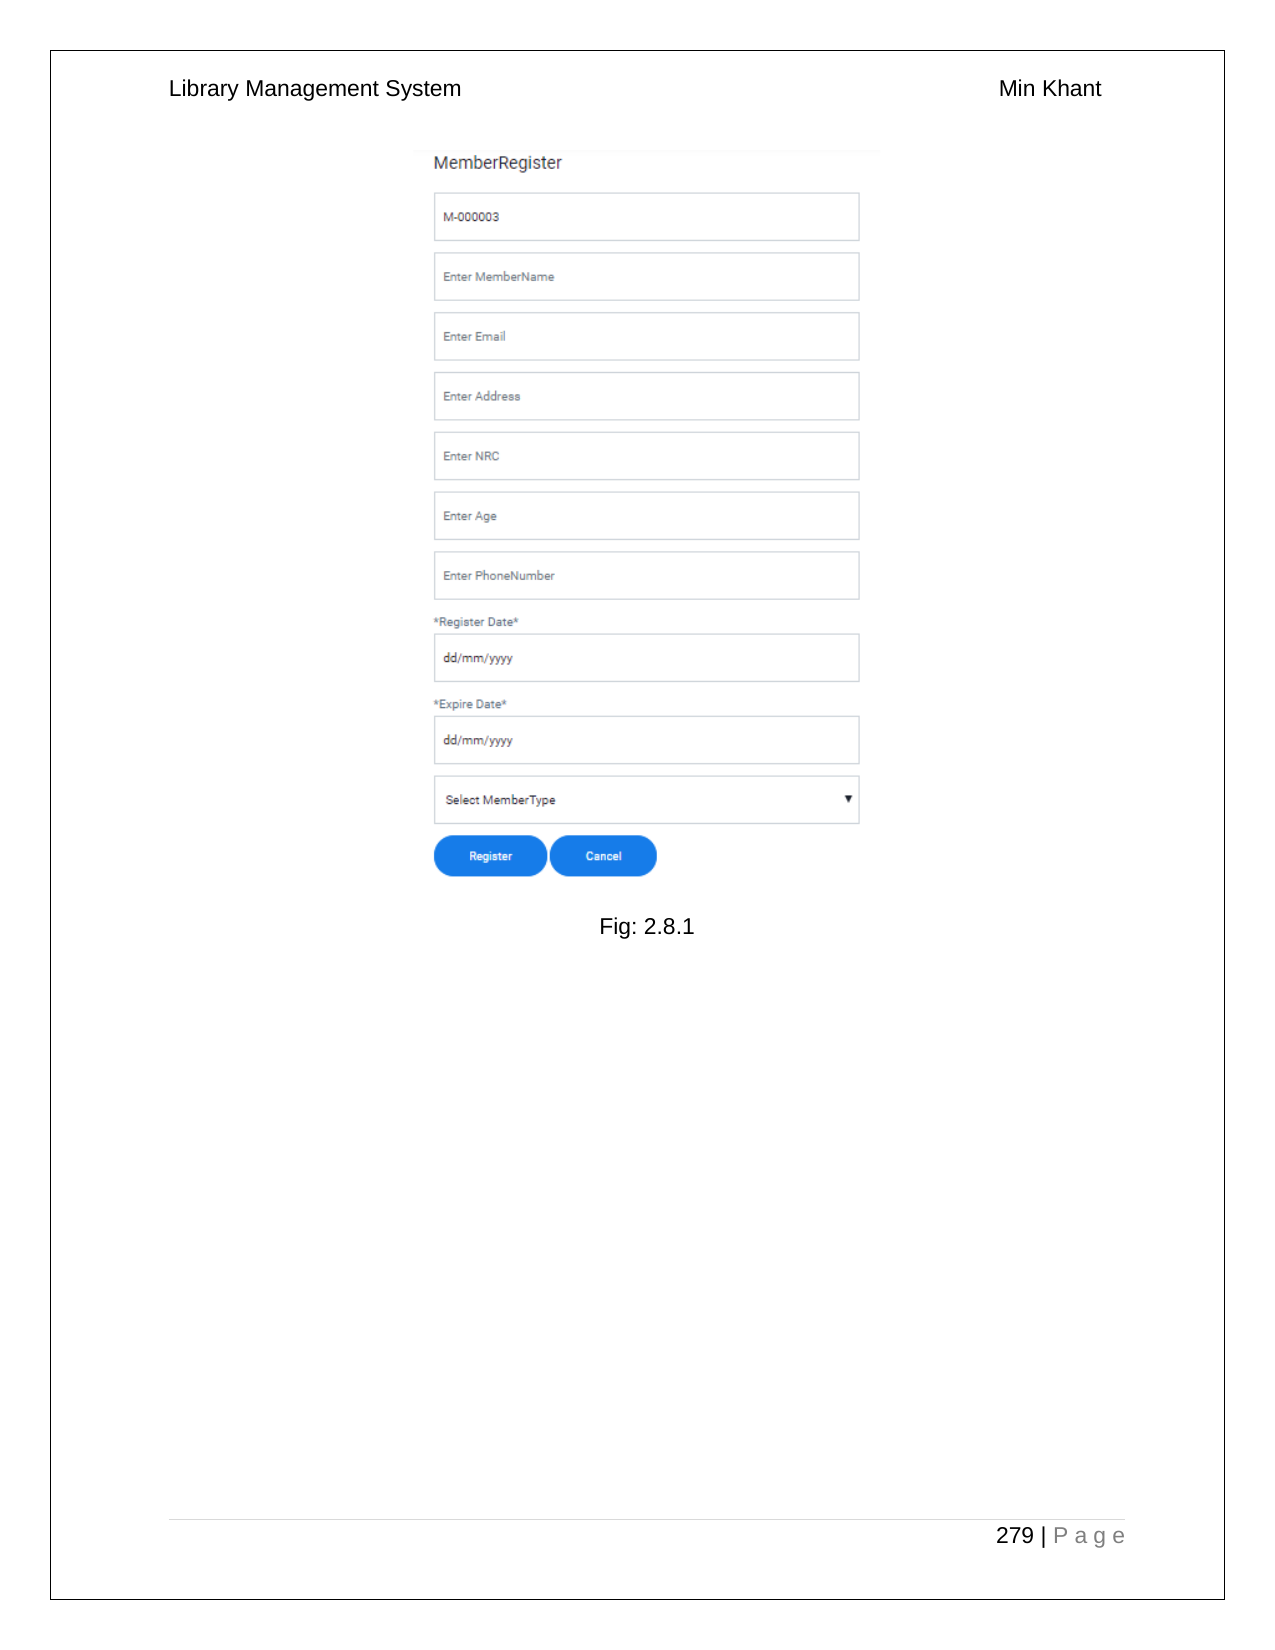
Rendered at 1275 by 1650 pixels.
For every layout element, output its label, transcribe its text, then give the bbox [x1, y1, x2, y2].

text Fig: 2.8.1 [169, 913, 1125, 939]
picture [413, 150, 881, 884]
